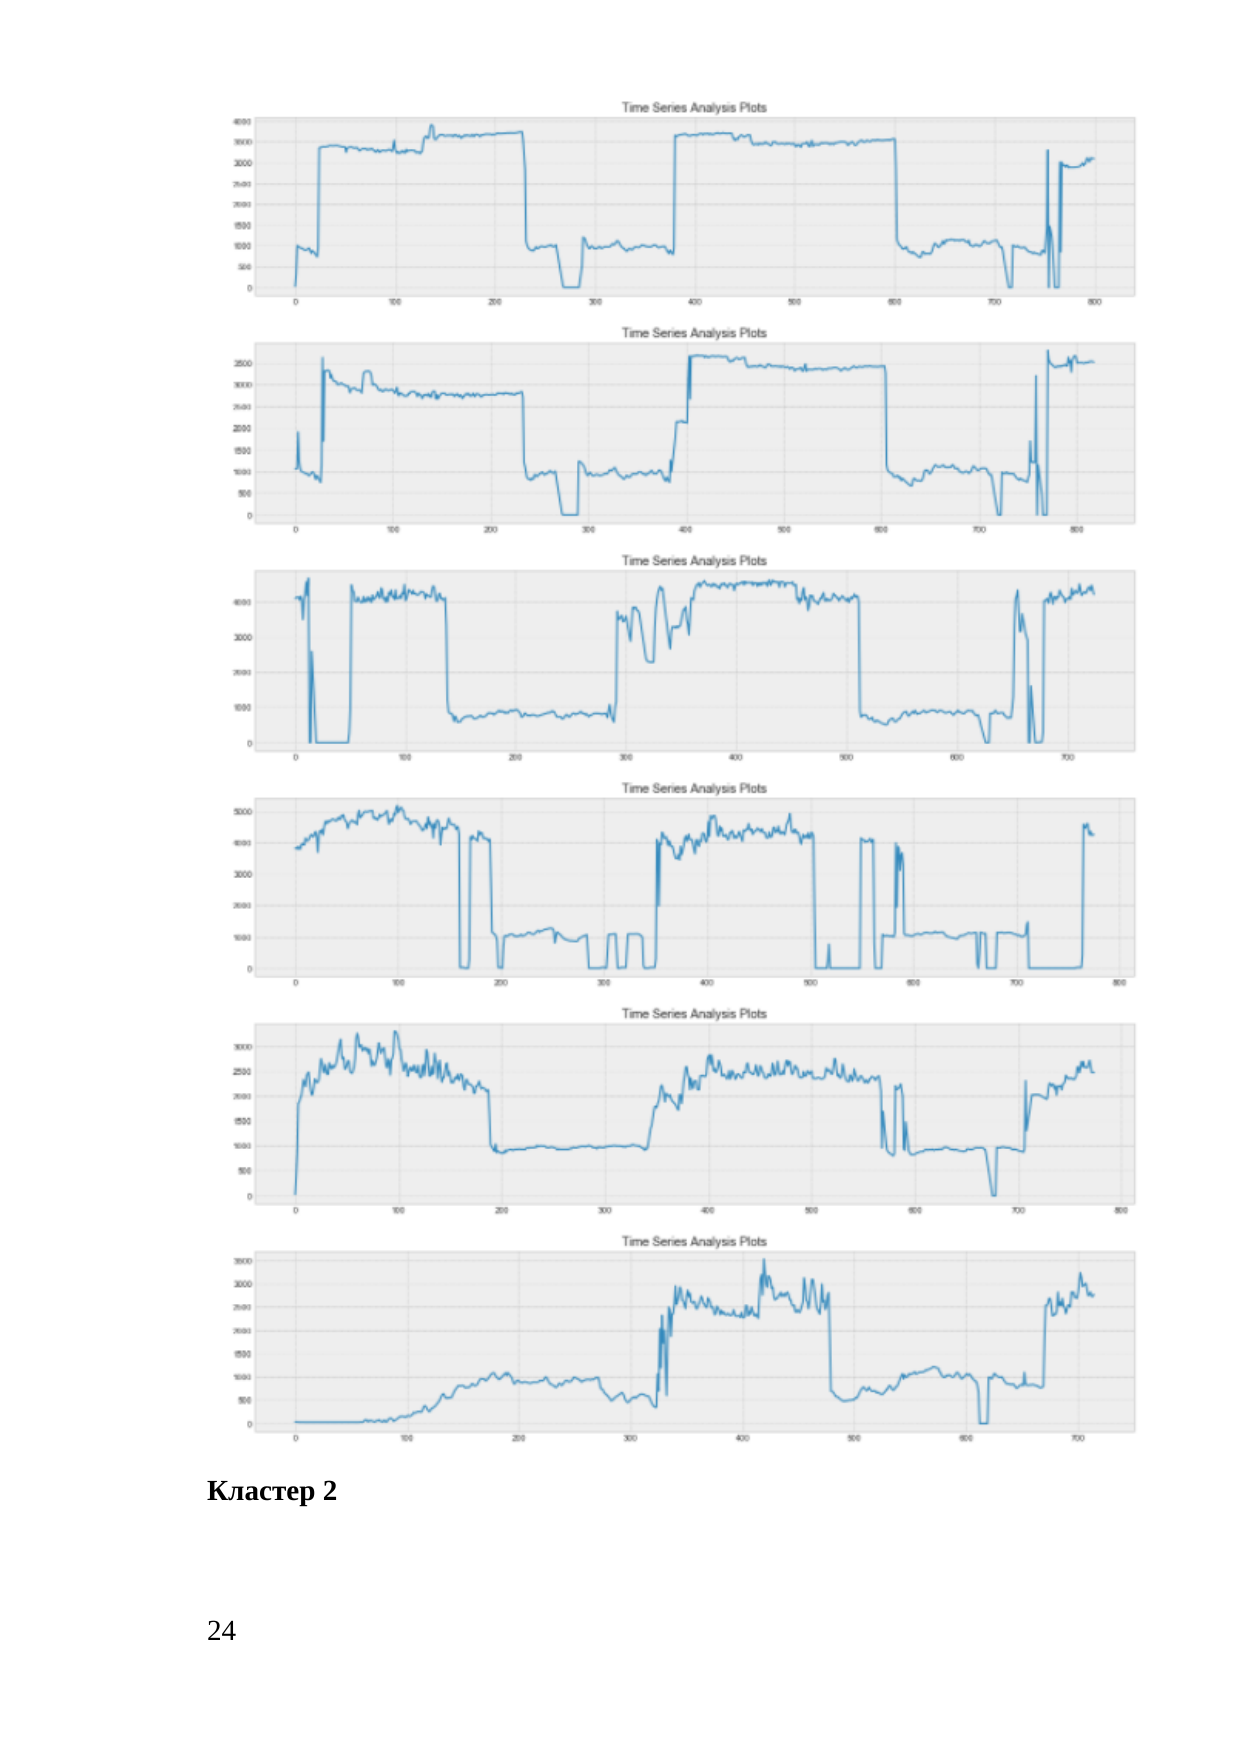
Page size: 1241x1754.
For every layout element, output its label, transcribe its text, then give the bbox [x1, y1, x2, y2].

text Кластер 2 [148, 1473, 1152, 1507]
picture [206, 88, 1148, 1457]
